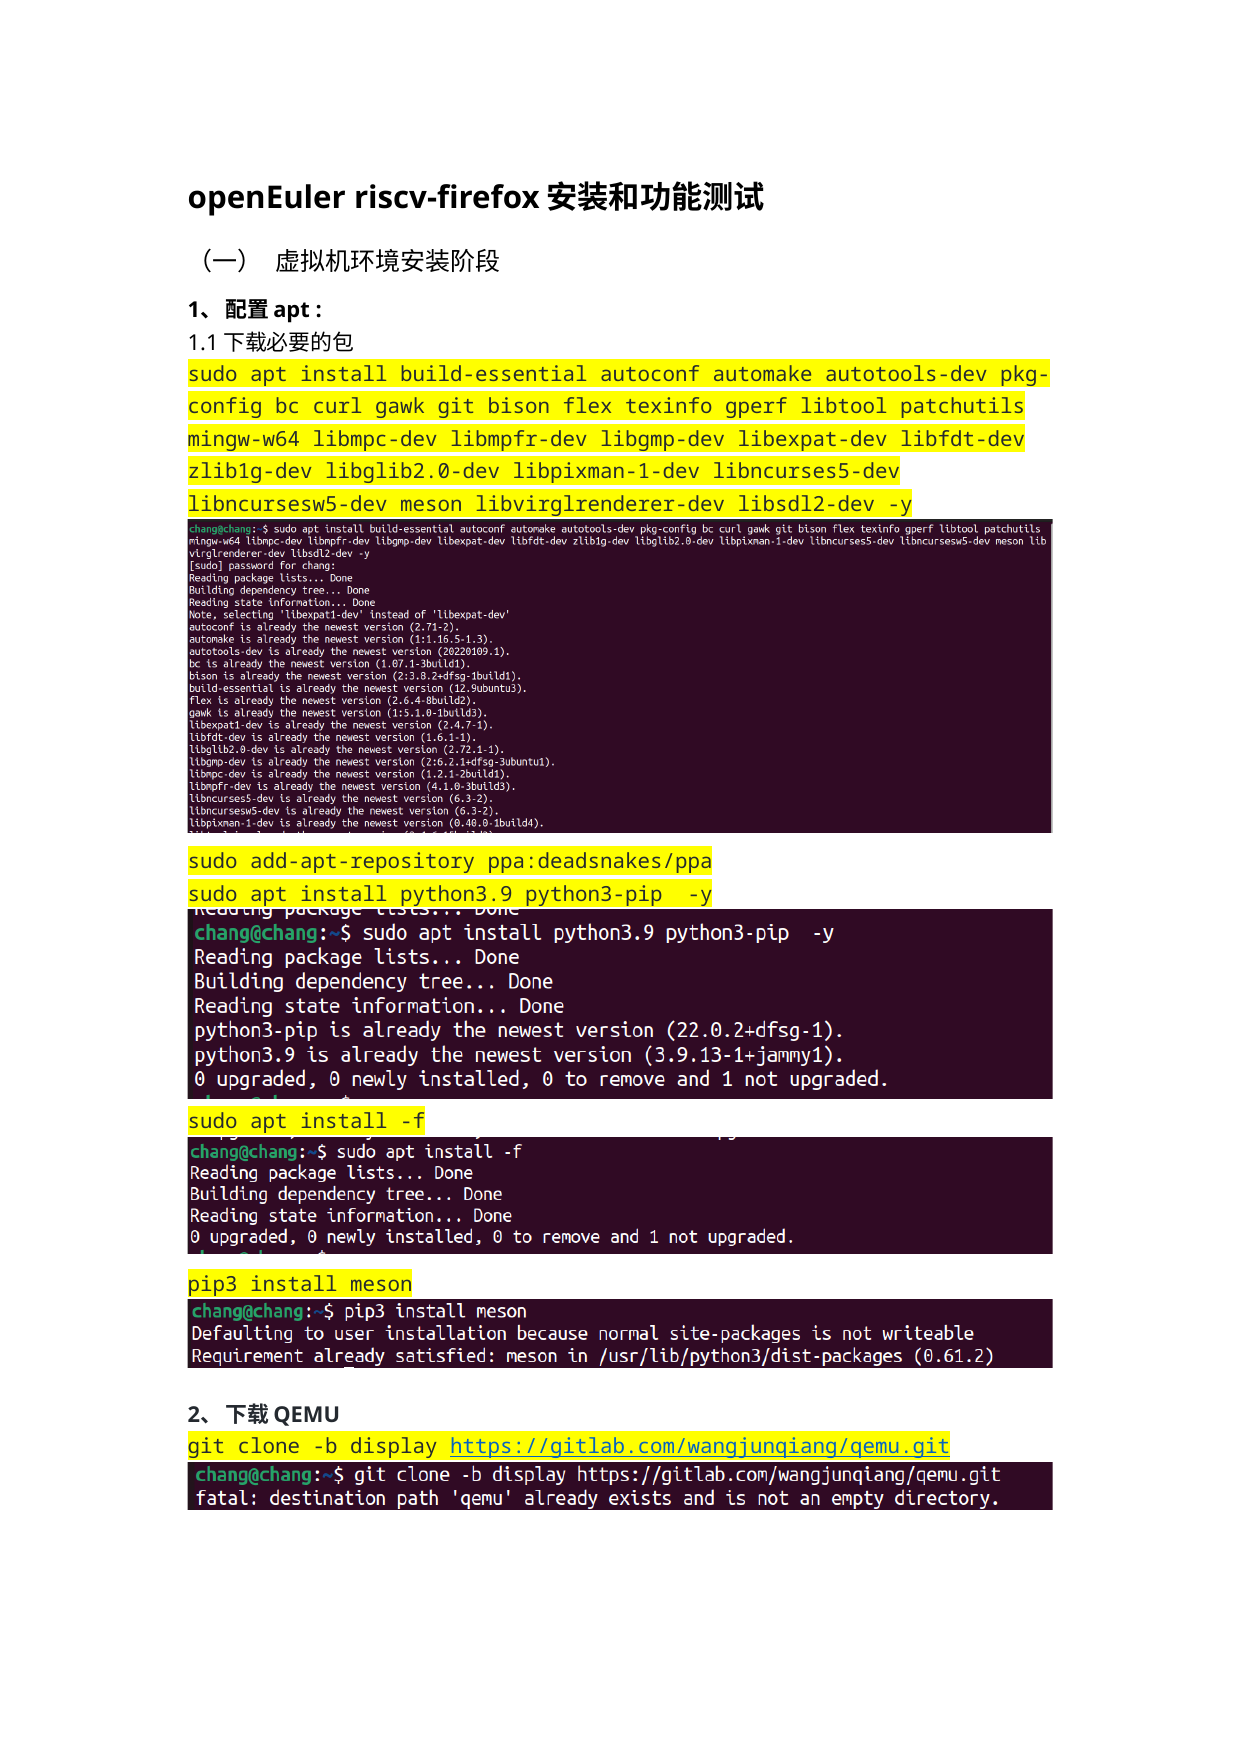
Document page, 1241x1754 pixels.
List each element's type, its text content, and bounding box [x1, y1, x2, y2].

picture [187, 1137, 1053, 1254]
picture [187, 519, 1053, 833]
text sudo apt install python3.9 python3-pip -y [187, 877, 1053, 909]
text git clone -b display https://gitlab.com/wangjunqiang/qemu.git [187, 1429, 1053, 1462]
text sudo apt install build-essential autoconf automake autotools-dev pkg-config bc curl gawk git bison flex texinfo gperf libtool patchutils mingw-w64 libmpc-dev libmpfr-dev libgmp-dev libexpat-dev libfdt-dev zlib1g-dev libglib2.0-dev libpixman-1-dev libncurses5-dev libncursesw5-dev meson libvirglrenderer-dev libsdl2-dev -y [187, 357, 1053, 519]
text 1.1下载必要的包 [187, 324, 1053, 357]
text sudo add-apt-repository ppa:deadsnakes/ppa [187, 844, 1053, 877]
picture [187, 1299, 1053, 1368]
list 下载QEMU [187, 1397, 1053, 1429]
text openEuler riscv-firefox安装和功能测试 [187, 162, 1053, 227]
picture [187, 1462, 1053, 1510]
text pip3 install meson [187, 1267, 1053, 1299]
list 虚拟机环境安装阶段 [187, 227, 1053, 292]
list 配置apt : [187, 292, 1053, 324]
picture [187, 909, 1053, 1099]
text sudo apt install -f [187, 1104, 1053, 1137]
